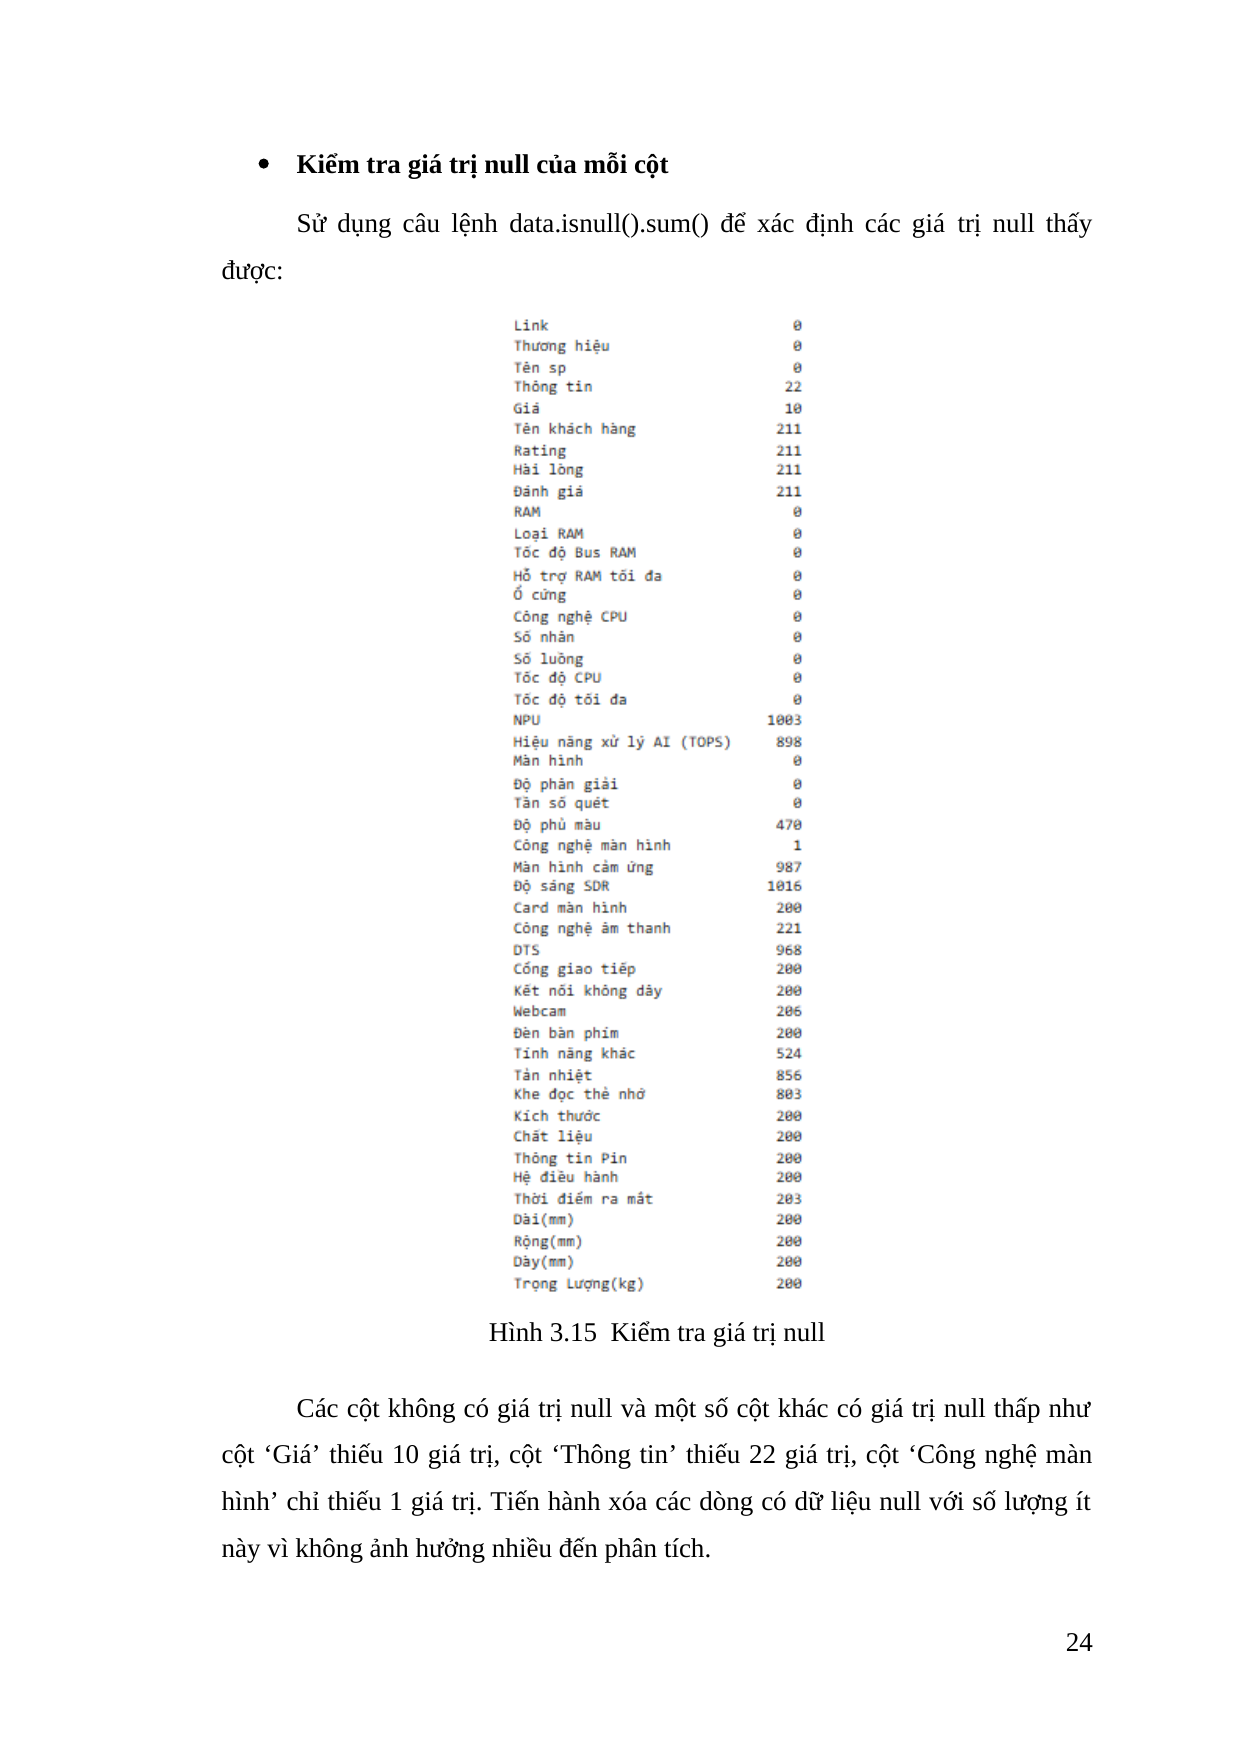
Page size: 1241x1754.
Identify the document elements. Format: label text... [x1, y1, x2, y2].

list Kiểm tra giá trị null của mỗi cột [259, 148, 1092, 179]
picture [503, 312, 811, 1295]
text Các cột không có giá trị null và một số cột khác có giá trị null thấp như cột ‘Giá’ thiếu 10 giá trị, cột ‘Thông tin’ thiếu 22 giá trị, cột ‘Công nghệ màn hình’ chỉ thiếu 1 giá trị. Tiến hành xóa các dòng có dữ liệu null với số lượng ít này vì không ảnh hưởng nhiều đến phân tích. [221, 1392, 1092, 1563]
text Sử dụng câu lệnh data.isnull().sum() để xác định các giá trị null thấy được: [221, 207, 1092, 285]
